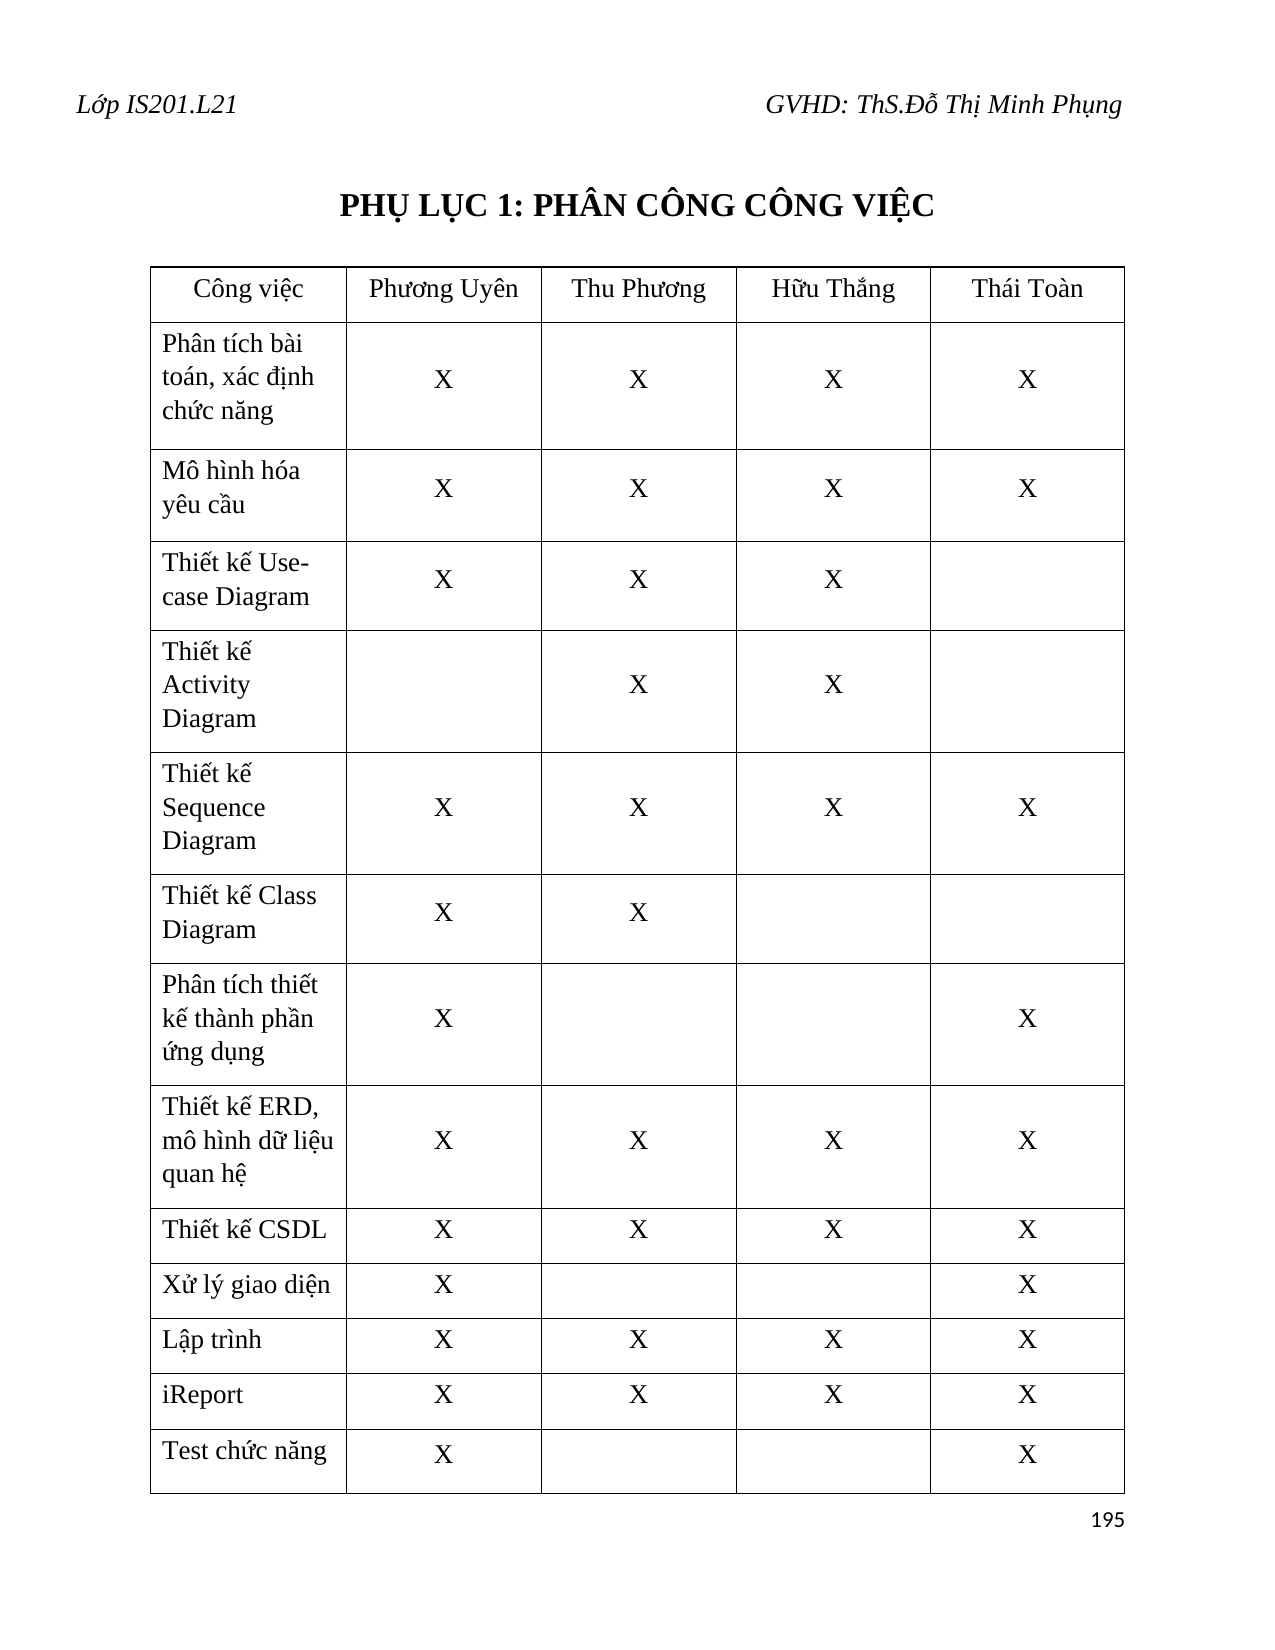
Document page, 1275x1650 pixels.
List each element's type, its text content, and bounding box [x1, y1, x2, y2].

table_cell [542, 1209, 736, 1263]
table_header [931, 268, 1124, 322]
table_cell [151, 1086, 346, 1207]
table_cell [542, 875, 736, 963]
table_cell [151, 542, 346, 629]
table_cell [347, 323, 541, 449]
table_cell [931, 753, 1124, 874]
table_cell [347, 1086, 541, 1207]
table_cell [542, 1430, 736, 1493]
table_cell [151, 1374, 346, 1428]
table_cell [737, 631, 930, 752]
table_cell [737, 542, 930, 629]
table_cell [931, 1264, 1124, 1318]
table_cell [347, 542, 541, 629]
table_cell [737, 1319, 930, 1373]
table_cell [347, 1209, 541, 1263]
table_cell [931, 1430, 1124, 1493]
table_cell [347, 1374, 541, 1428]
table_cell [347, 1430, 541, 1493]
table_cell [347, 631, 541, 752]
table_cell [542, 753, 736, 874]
text PHỤ LỤC 1: PHÂN CÔNG CÔNG VIỆC [150, 185, 1125, 224]
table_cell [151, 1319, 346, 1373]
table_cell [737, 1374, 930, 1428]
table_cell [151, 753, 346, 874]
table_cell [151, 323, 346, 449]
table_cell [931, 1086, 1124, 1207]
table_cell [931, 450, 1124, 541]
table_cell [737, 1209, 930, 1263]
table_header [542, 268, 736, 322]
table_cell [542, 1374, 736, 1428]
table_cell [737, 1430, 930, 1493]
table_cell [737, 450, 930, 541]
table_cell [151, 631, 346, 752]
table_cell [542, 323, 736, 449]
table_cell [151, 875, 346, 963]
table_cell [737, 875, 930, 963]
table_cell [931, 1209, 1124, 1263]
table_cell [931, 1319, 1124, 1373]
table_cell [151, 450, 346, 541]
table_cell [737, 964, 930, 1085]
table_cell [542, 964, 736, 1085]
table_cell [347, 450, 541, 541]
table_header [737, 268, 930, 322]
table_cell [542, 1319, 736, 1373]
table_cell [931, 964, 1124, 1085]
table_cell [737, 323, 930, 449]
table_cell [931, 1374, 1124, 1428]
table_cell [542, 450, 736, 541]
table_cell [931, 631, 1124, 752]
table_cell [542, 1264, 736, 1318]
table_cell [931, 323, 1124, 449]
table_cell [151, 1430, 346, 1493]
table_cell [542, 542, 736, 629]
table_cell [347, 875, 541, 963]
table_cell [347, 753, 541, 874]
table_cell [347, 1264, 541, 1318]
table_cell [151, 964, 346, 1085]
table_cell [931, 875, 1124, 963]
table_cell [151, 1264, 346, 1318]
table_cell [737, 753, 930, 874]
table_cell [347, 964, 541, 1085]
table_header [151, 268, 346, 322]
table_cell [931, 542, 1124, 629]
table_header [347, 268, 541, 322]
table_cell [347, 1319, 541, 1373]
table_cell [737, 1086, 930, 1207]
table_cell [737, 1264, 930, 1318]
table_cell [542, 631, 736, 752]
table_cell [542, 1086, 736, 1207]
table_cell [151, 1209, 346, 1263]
